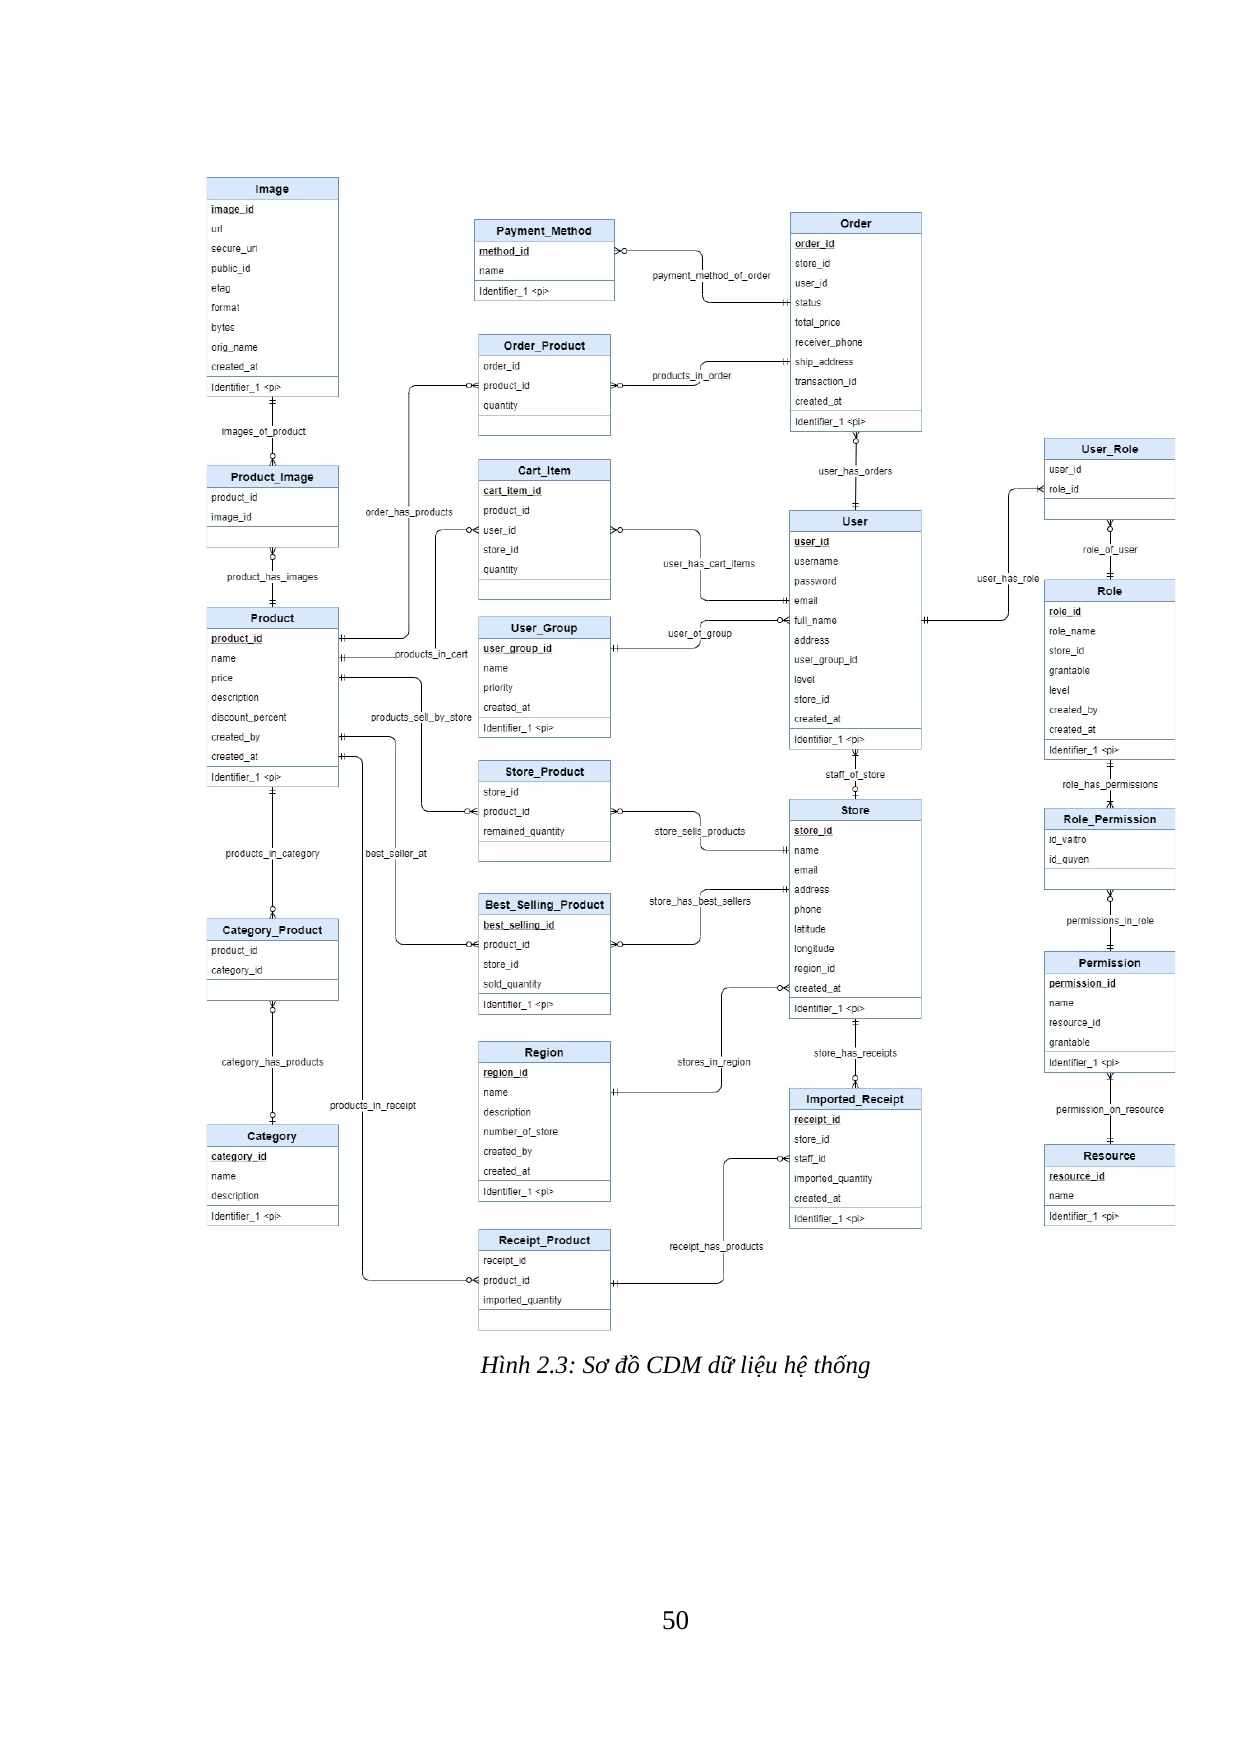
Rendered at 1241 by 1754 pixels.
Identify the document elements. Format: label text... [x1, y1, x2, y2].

picture [206, 177, 1176, 1331]
text Hình 2.3: Sơ đồ CDM dữ liệu hệ thống [229, 1350, 1122, 1378]
